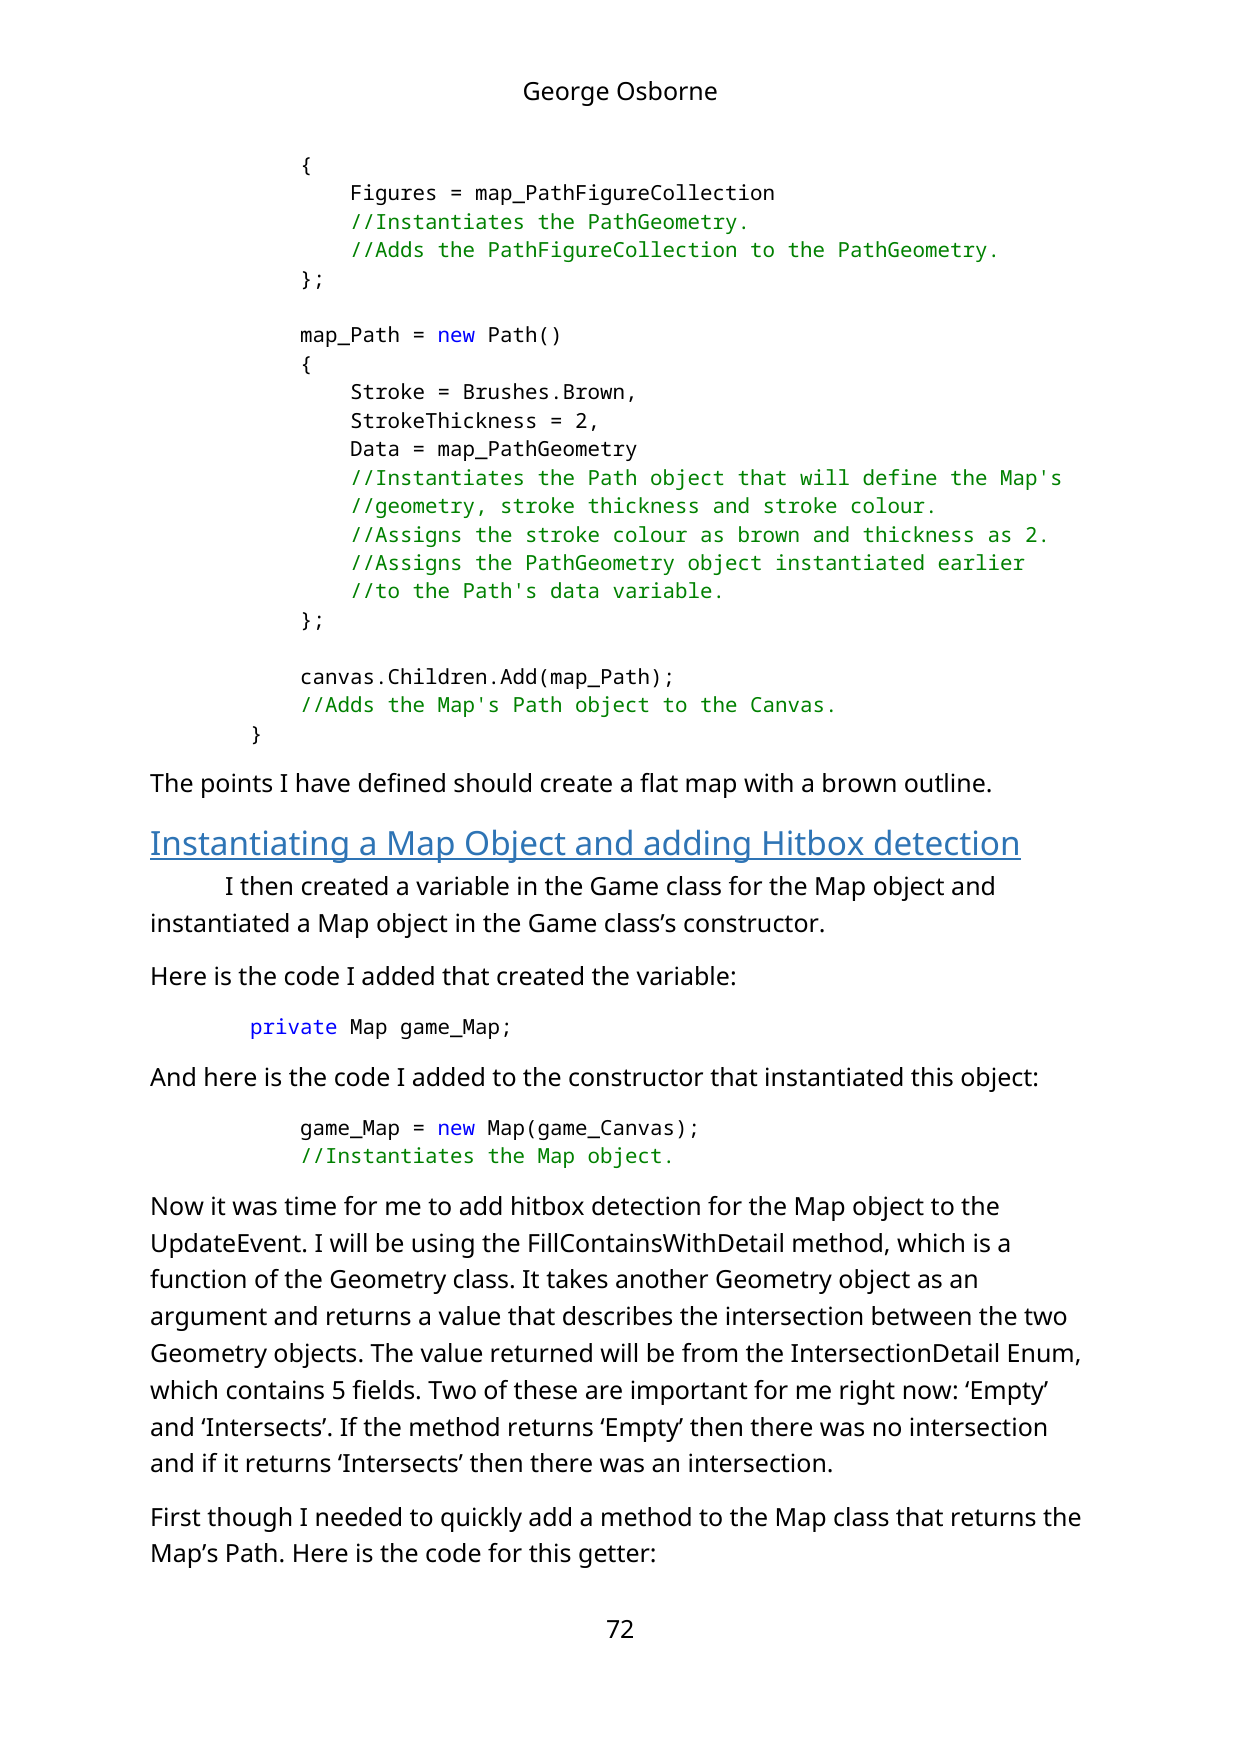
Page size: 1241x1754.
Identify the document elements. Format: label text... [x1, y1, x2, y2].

text //Assigns the stroke colour as brown and thickness as 2. [150, 520, 1090, 548]
text //Instantiates the Path object that will define the Map's [150, 463, 1090, 491]
text { [150, 150, 1090, 178]
text Figures = map_PathFigureCollection [150, 178, 1090, 207]
text Stroke = Brushes.Brown, [150, 377, 1090, 406]
text //Instantiates the PathGeometry. [150, 207, 1090, 235]
text }; [150, 264, 1090, 292]
text Data = map_PathGeometry [150, 434, 1090, 463]
text } [150, 719, 1090, 747]
text //Assigns the PathGeometry object instantiated earlier [150, 548, 1090, 577]
text game_Map = new Map(game_Canvas); [150, 1113, 1090, 1141]
text //geometry, stroke thickness and stroke colour. [150, 491, 1090, 520]
text //Instantiates the Map object. [150, 1141, 1090, 1170]
text Here is the code I added that created the variable: [150, 959, 1090, 993]
text First though I needed to quickly add a method to the Map class that returns the Map’s Path. Here is the code for this getter: [150, 1499, 1090, 1570]
text //Adds the PathFigureCollection to the PathGeometry. [150, 235, 1090, 264]
text private Map game_Map; [150, 1012, 1090, 1041]
text //to the Path's data variable. [150, 577, 1090, 605]
text I then created a variable in the Game class for the Map object and instantiated a Map object in the Game class’s constructor. [150, 868, 1090, 939]
text { [150, 349, 1090, 377]
text map_Path = new Path() [150, 321, 1090, 349]
text StrokeThickness = 2, [150, 406, 1090, 434]
text And here is the code I added to the constructor that instantiated this object: [150, 1059, 1090, 1093]
text }; [150, 605, 1090, 633]
text The points I have defined should create a flat map with a brown outline. [150, 766, 1090, 800]
text //Adds the Map's Path object to the Canvas. [150, 690, 1090, 719]
subtitle Instantiating a Map Object and adding Hitbox detection [150, 819, 1090, 865]
text Now it was time for me to add hitbox detection for the Map object to the UpdateEvent. I will be using the FillContainsWithDetail method, which is a function of the Geometry class. It takes another Geometry object as an argument and returns a value that describes the intersection between the two Geometry objects. The value returned will be from the IntersectionDetail Enum, which contains 5 fields. Two of these are important for me right now: ‘Empty’ and ‘Intersects’. If the method returns ‘Empty’ then there was no intersection and if it returns ‘Intersects’ then there was an intersection. [150, 1188, 1090, 1480]
text canvas.Children.Add(map_Path); [150, 662, 1090, 690]
